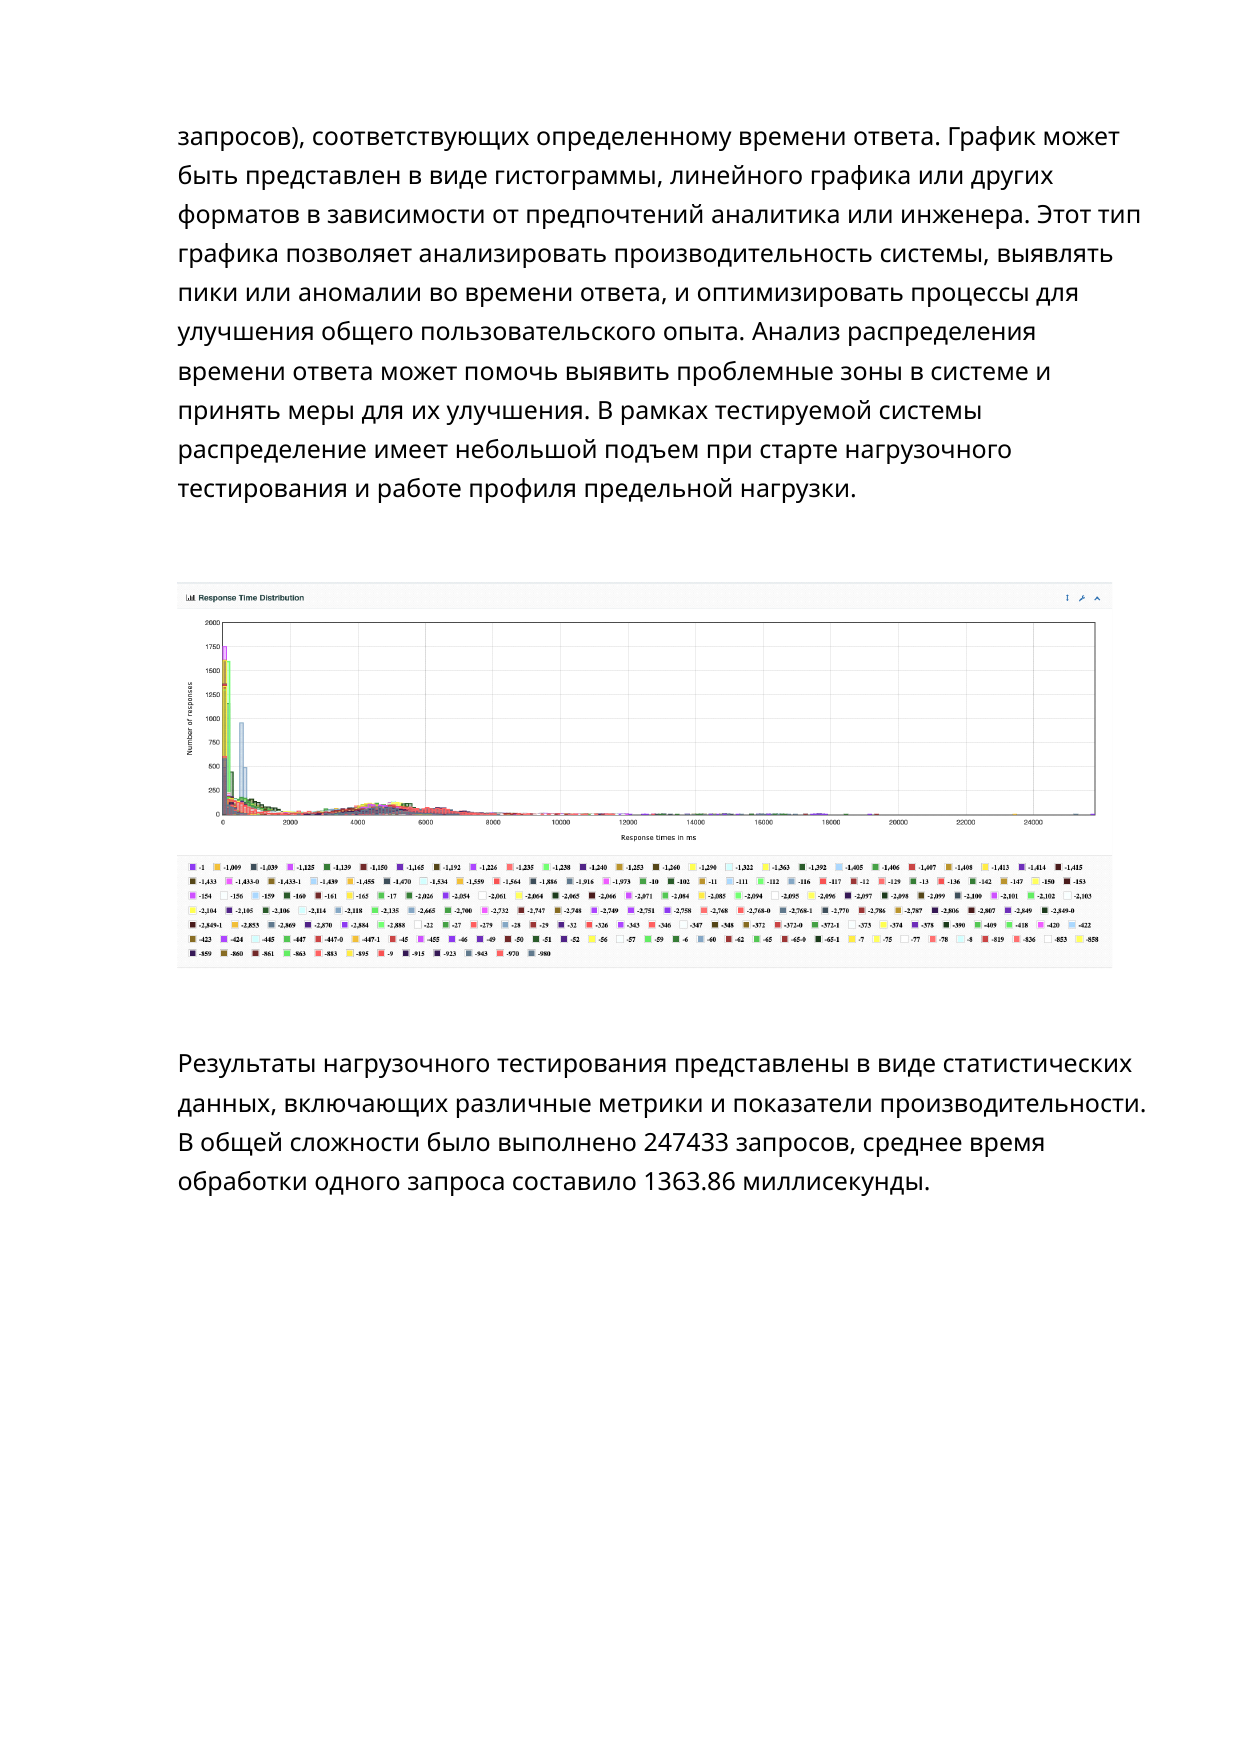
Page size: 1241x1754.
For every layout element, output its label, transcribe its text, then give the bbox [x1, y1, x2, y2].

picture [177, 582, 1113, 969]
text Результаты нагрузочного тестирования представлены в виде статистических данных, включающих различные метрики и показатели производительности. В общей сложности было выполнено 247433 запросов, среднее время обработки одного запроса составило 1363.86 миллисекунды. [177, 1046, 1152, 1198]
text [177, 118, 1152, 505]
